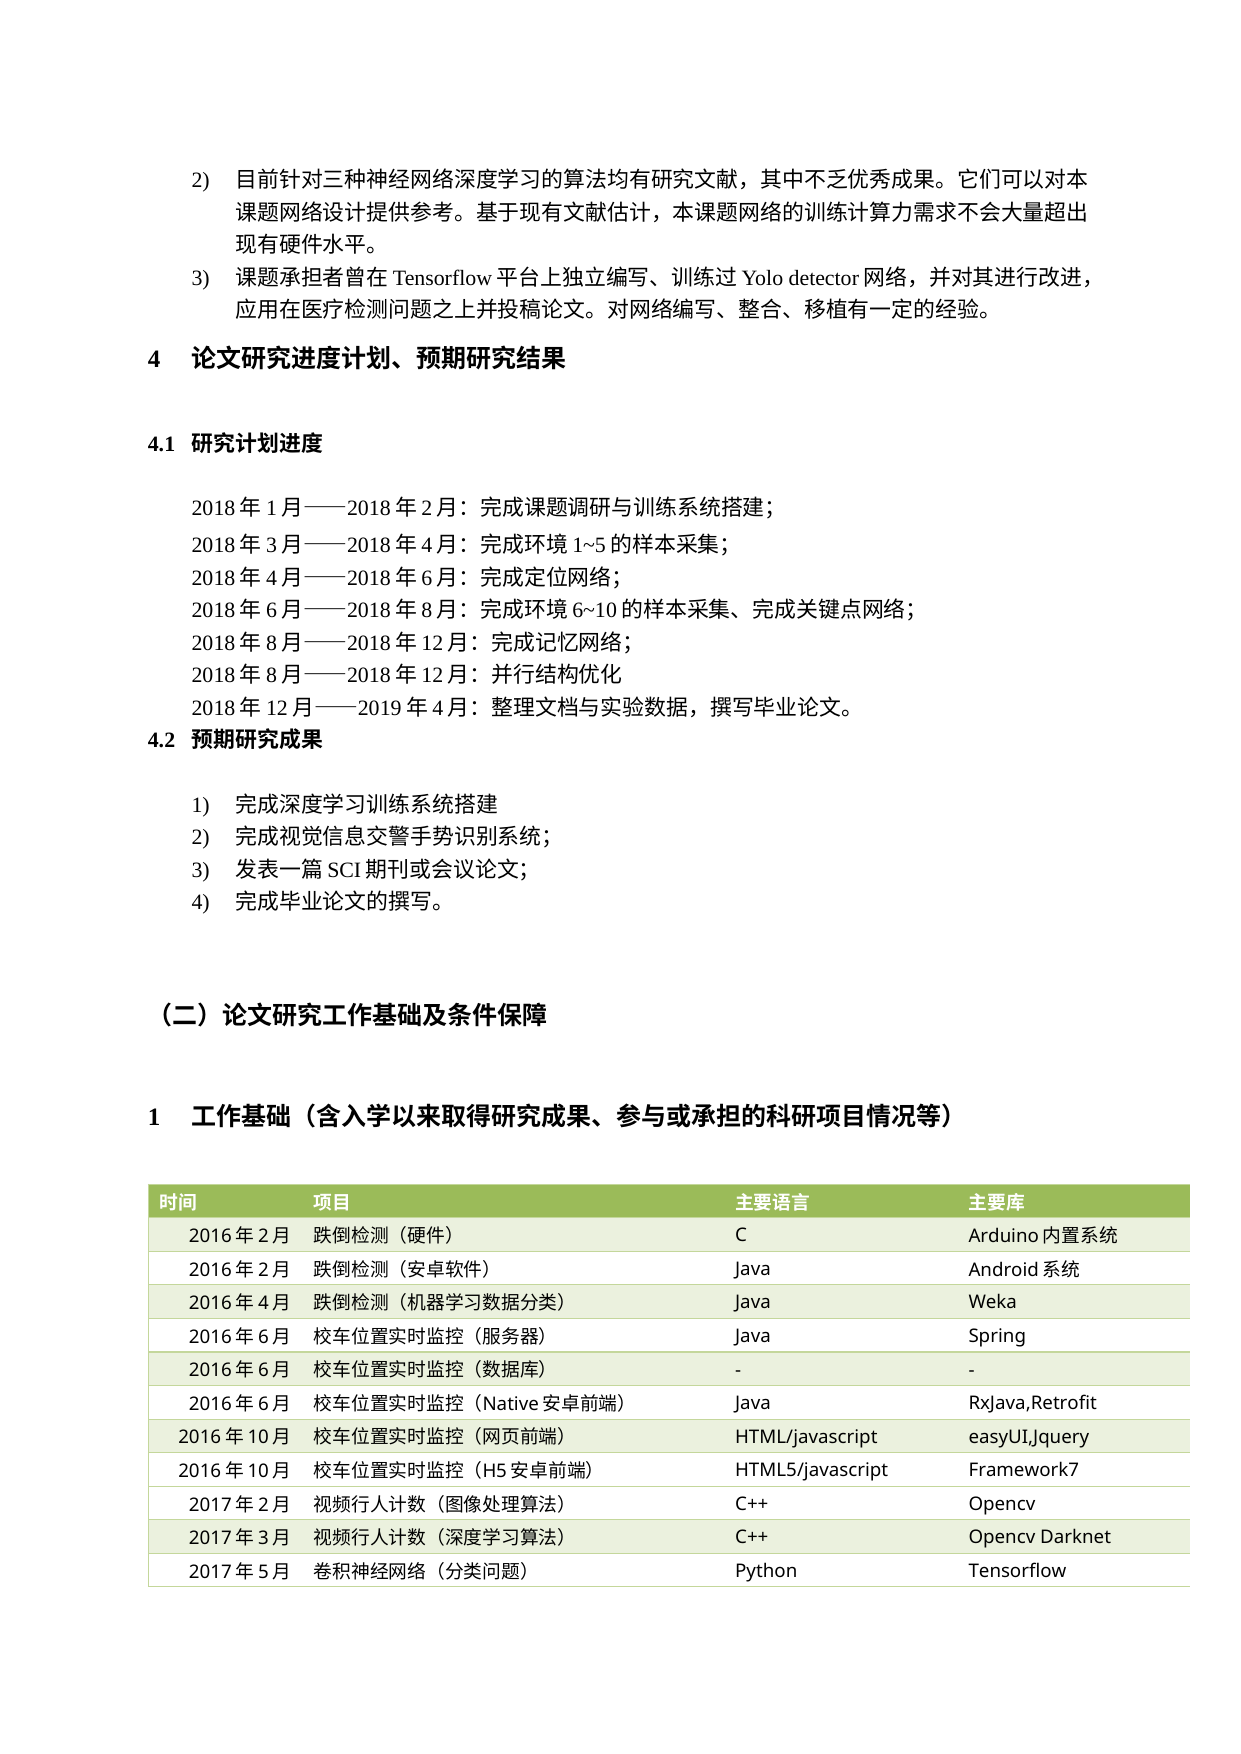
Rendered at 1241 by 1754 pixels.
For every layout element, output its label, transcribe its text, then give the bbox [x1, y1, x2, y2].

table_header 主要库 [957, 1185, 1190, 1217]
text 2018年6月——2018年8月：完成环境6~10的样本采集、完成关键点网络； [148, 592, 1092, 624]
list 完成视觉信息交警手势识别系统； [191, 819, 1092, 851]
subtitle 1 工作基础（含入学以来取得研究成果、参与或承担的科研项目情况等） [148, 1082, 1092, 1147]
list 完成深度学习训练系统搭建 [191, 786, 1092, 819]
table_cell - [724, 1353, 957, 1385]
subtitle （二）论文研究工作基础及条件保障 [148, 981, 1092, 1046]
table_cell Java [724, 1285, 957, 1318]
list 目前针对三种神经网络深度学习的算法均有研究文献，其中不乏优秀成果。它们可以对本课题网络设计提供参考。基于现有文献估计，本课题网络的训练计算力需求不会大量超出现有硬件水平。 [191, 162, 1092, 259]
text 2018年3月——2018年4月：完成环境1~5的样本采集； [148, 527, 1092, 559]
table_cell HTML/javascript [724, 1420, 957, 1452]
table_cell 2016年6月 [149, 1386, 302, 1418]
table_cell 2016年10月 [149, 1453, 302, 1486]
table_cell Tensorflow [957, 1554, 1190, 1586]
table_cell easyUI,Jquery [957, 1420, 1190, 1452]
list 完成毕业论文的撰写。 [191, 884, 1092, 916]
table_header 时间 [149, 1185, 302, 1217]
table_cell C [724, 1218, 957, 1251]
list 发表一篇SCI期刊或会议论文； [191, 851, 1092, 884]
text 2018年8月——2018年12月：并行结构优化 [148, 657, 1092, 689]
table_cell RxJava,Retrofit [957, 1386, 1190, 1418]
table_cell 2016年6月 [149, 1353, 302, 1385]
table_cell Python [724, 1554, 957, 1586]
table_cell 2016年2月 [149, 1218, 302, 1251]
table_cell 校车位置实时监控（网页前端） [302, 1420, 724, 1452]
table_cell C++ [724, 1487, 957, 1519]
table_cell 校车位置实时监控（服务器） [302, 1319, 724, 1351]
table_cell - [957, 1353, 1190, 1385]
table_cell 2016年4月 [149, 1285, 302, 1318]
table_cell Opencv Darknet [957, 1520, 1190, 1553]
text 2018年12月——2019年4月：整理文档与实验数据，撰写毕业论文。 [148, 689, 1092, 722]
table_cell 校车位置实时监控（数据库） [302, 1353, 724, 1385]
text 2018年8月——2018年12月：完成记忆网络； [148, 624, 1092, 657]
table_cell 校车位置实时监控（H5安卓前端） [302, 1453, 724, 1486]
table_cell 2016年6月 [149, 1319, 302, 1351]
table_header 主要语言 [724, 1185, 957, 1217]
table_cell Weka [957, 1285, 1190, 1318]
text 2018年4月——2018年6月：完成定位网络； [148, 559, 1092, 592]
table_cell 卷积神经网络（分类问题） [302, 1554, 724, 1586]
table_cell 2016年2月 [149, 1252, 302, 1284]
table_cell Opencv [957, 1487, 1190, 1519]
table_cell 校车位置实时监控（Native安卓前端） [302, 1386, 724, 1418]
table_cell 2017年5月 [149, 1554, 302, 1586]
table_cell 视频行人计数（图像处理算法） [302, 1487, 724, 1519]
table_cell Spring [957, 1319, 1190, 1351]
table_cell 2017年3月 [149, 1520, 302, 1553]
text 2018年1月——2018年2月：完成课题调研与训练系统搭建； [148, 490, 1092, 522]
table_cell 跌倒检测（机器学习数据分类） [302, 1285, 724, 1318]
table_cell Java [724, 1252, 957, 1284]
table_cell HTML5/javascript [724, 1453, 957, 1486]
table_cell Arduino内置系统 [957, 1218, 1190, 1251]
table_header 项目 [302, 1185, 724, 1217]
subtitle 4.2 预期研究成果 [148, 722, 1092, 754]
table_cell Java [724, 1386, 957, 1418]
table_cell 跌倒检测（安卓软件） [302, 1252, 724, 1284]
table_cell Android系统 [957, 1252, 1190, 1284]
subtitle 4 论文研究进度计划、预期研究结果 [148, 324, 1092, 389]
table_cell Java [724, 1319, 957, 1351]
table_cell 2016年10月 [149, 1420, 302, 1452]
table_cell C++ [724, 1520, 957, 1553]
list 课题承担者曾在Tensorflow平台上独立编写、训练过Yolo detector网络，并对其进行改进，应用在医疗检测问题之上并投稿论文。对网络编写、整合、移植有一定的经验。 [191, 259, 1092, 324]
table_cell 跌倒检测（硬件） [302, 1218, 724, 1251]
table_cell 视频行人计数（深度学习算法） [302, 1520, 724, 1553]
subtitle 4.1 研究计划进度 [148, 426, 1092, 458]
table_cell Framework7 [957, 1453, 1190, 1486]
table_cell 2017年2月 [149, 1487, 302, 1519]
